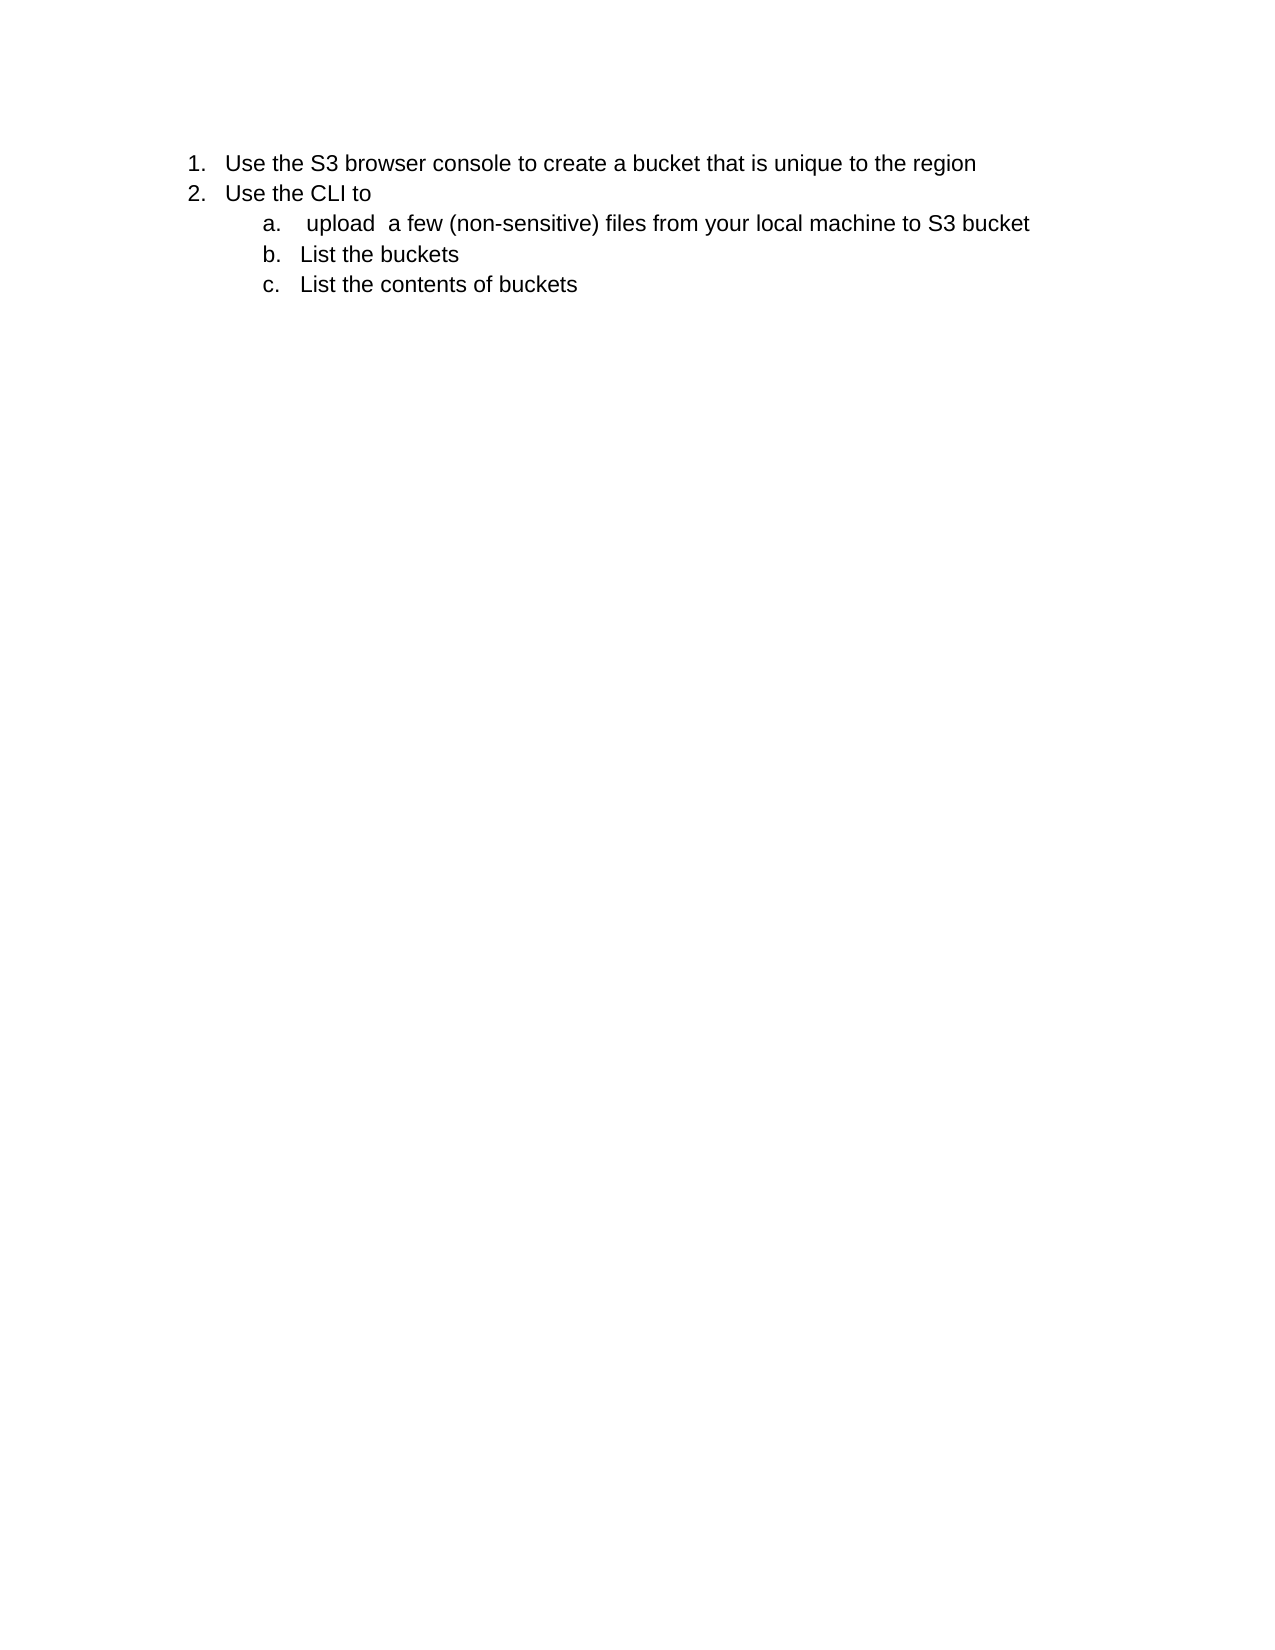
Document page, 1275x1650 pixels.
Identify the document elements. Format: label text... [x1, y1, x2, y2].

list Use the CLI to [187, 180, 1125, 207]
list upload a few (non-sensitive) files from your local machine to S3 bucket [262, 210, 1125, 237]
list List the contents of buckets [262, 271, 1125, 297]
list List the buckets [262, 241, 1125, 267]
list Use the S3 browser console to create a bucket that is unique to the region [187, 150, 1125, 176]
